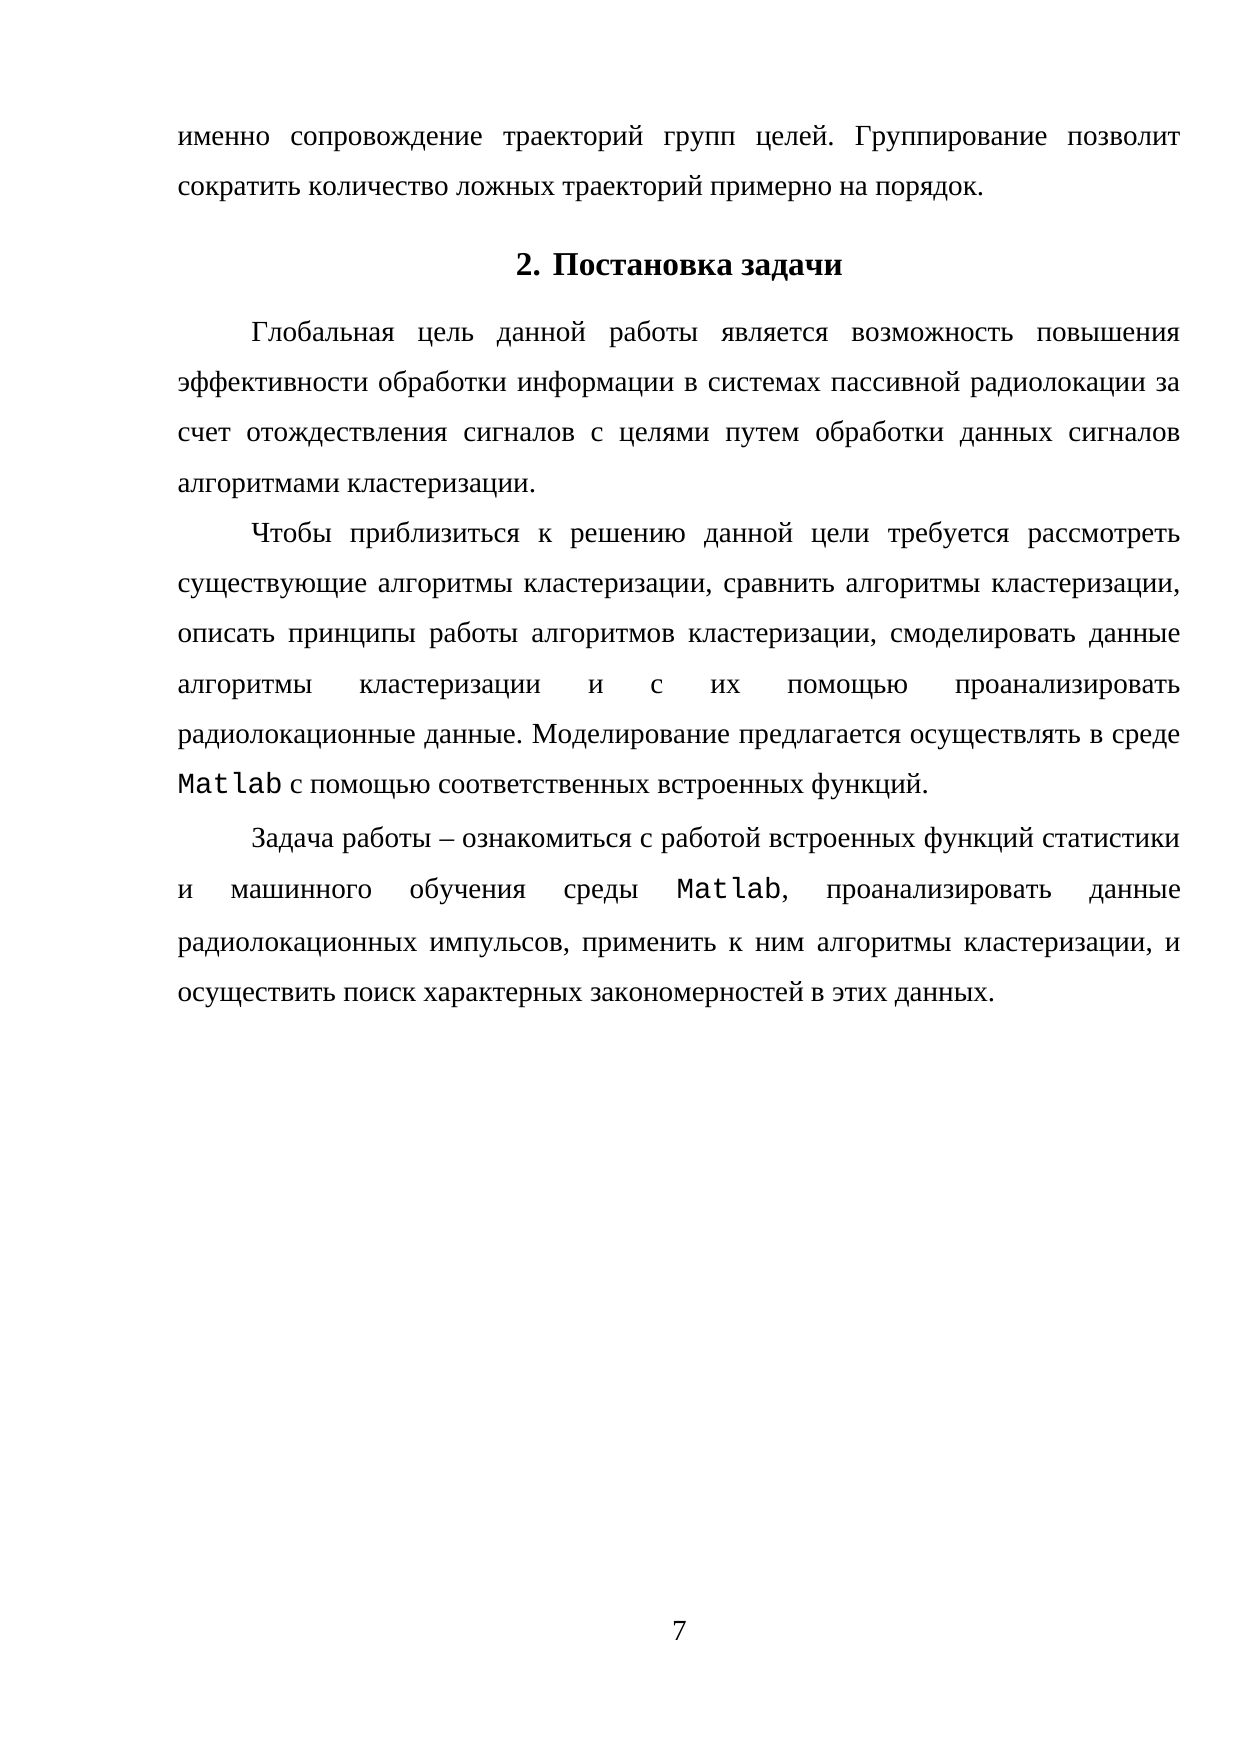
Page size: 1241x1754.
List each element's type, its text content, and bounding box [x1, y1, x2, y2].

text Задача работы – ознакомиться с работой встроенных функций статистики и машинного обучения среды Matlab, проанализировать данные радиолокационных импульсов, применить к ним алгоритмы кластеризации, и осуществить поиск характерных закономерностей в этих данных. [177, 821, 1181, 1008]
text Чтобы приблизиться к решению данной цели требуется рассмотреть существующие алгоритмы кластеризации, сравнить алгоритмы кластеризации, описать принципы работы алгоритмов кластеризации, смоделировать данные алгоритмы кластеризации и с их помощью проанализировать радиолокационные данные. Моделирование предлагается осуществлять в среде Matlab с помощью соответственных встроенных функций. [177, 515, 1181, 803]
subtitle Постановка задачи [177, 244, 1181, 282]
text Глобальная цель данной работы является возможность повышения эффективности обработки информации в системах пассивной радиолокации за счет отождествления сигналов с целями путем обработки данных сигналов алгоритмами кластеризации. [177, 314, 1181, 498]
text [177, 118, 1181, 202]
